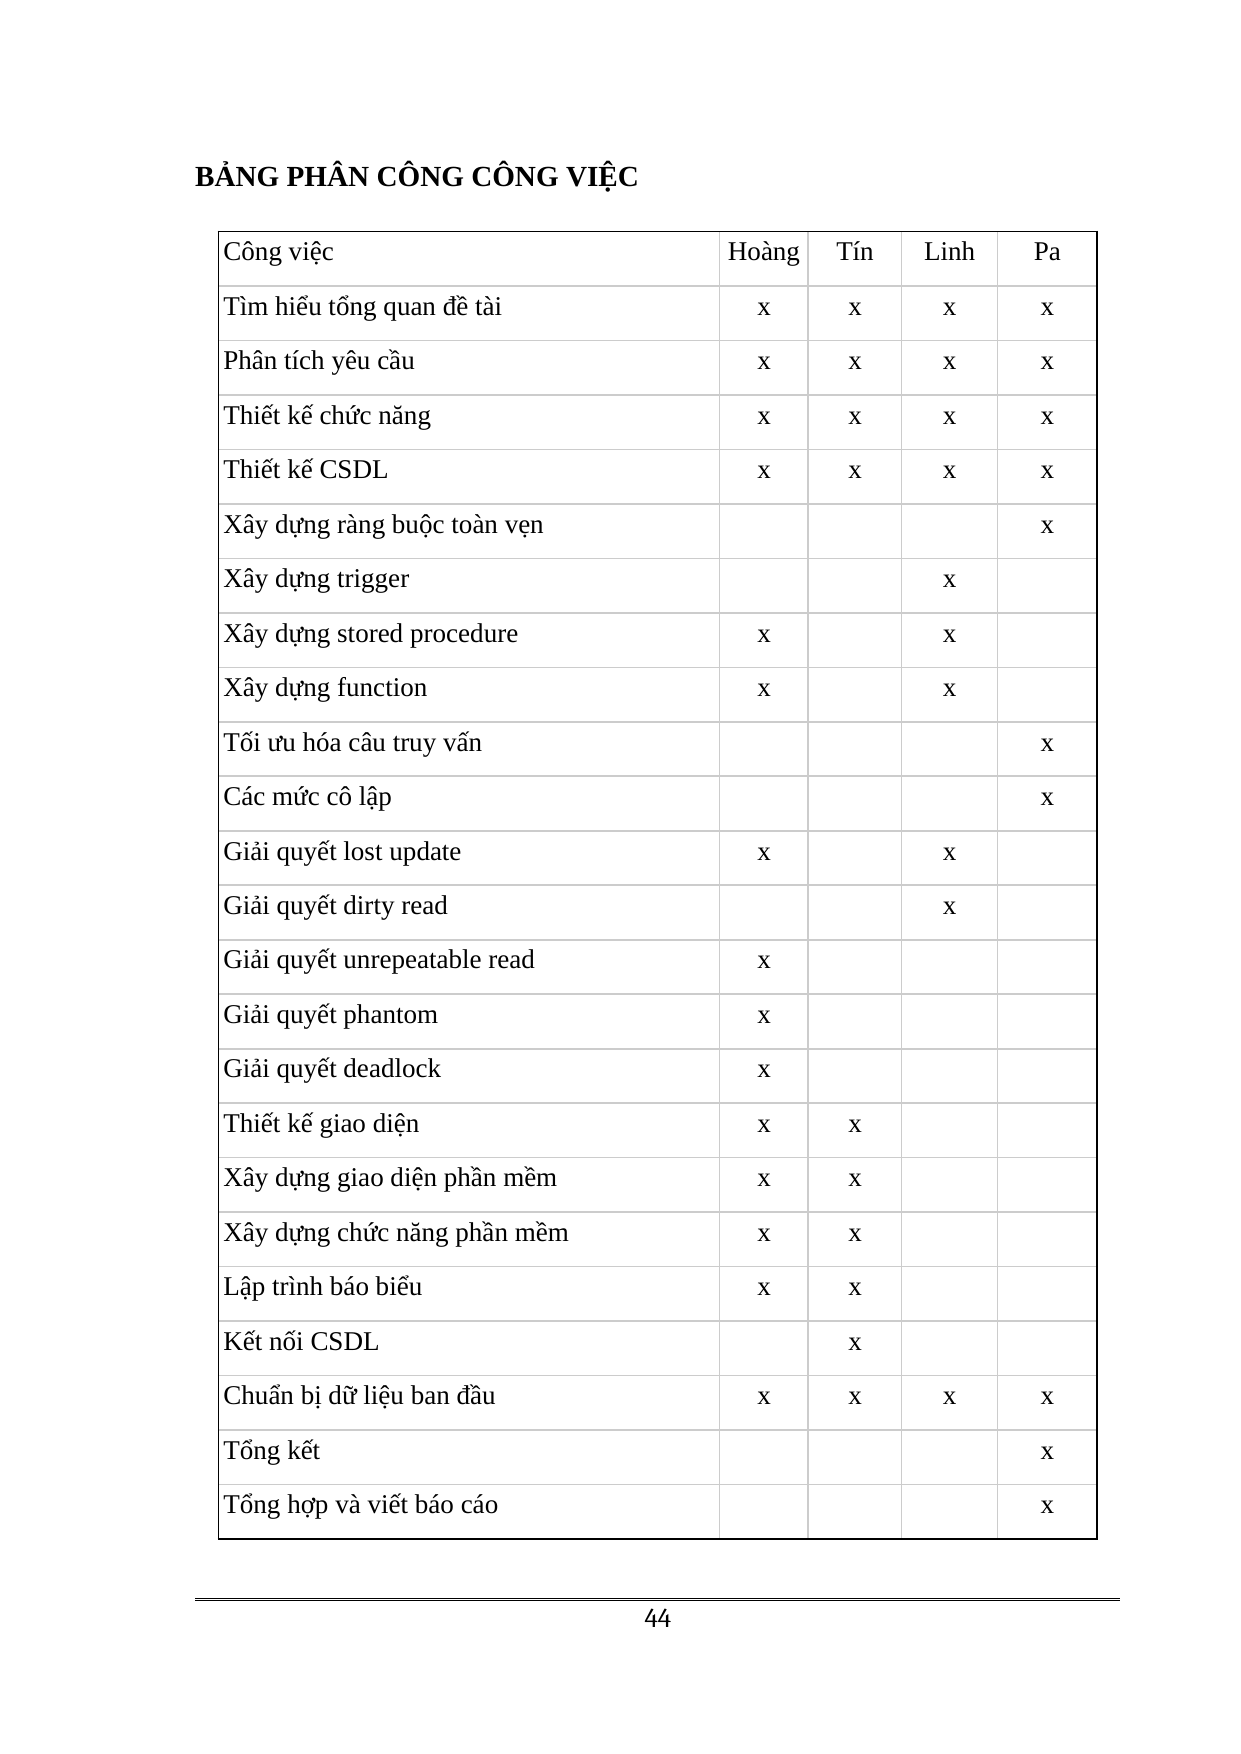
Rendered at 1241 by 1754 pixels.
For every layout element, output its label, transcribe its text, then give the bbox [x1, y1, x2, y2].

table_cell x [998, 777, 1096, 830]
table_header Linh [902, 232, 997, 285]
table_cell [902, 505, 997, 557]
table_cell [809, 559, 901, 612]
table_cell x [809, 1213, 901, 1266]
table_cell [998, 614, 1096, 666]
table_cell [998, 886, 1096, 939]
table_cell x [809, 1104, 901, 1157]
table_cell Xây dựng function [219, 668, 719, 721]
table_cell [902, 1267, 997, 1320]
table_cell [720, 1431, 807, 1484]
table_cell [809, 1431, 901, 1484]
table_cell [809, 668, 901, 721]
table_cell Giải quyết phantom [219, 995, 719, 1048]
table_cell x [998, 1485, 1096, 1538]
table_cell [809, 723, 901, 775]
table_cell [998, 832, 1096, 884]
table_cell x [902, 886, 997, 939]
table_cell Phân tích yêu cầu [219, 341, 719, 394]
table_cell [720, 505, 807, 557]
table_cell x [902, 614, 997, 666]
table_cell [902, 995, 997, 1048]
table_cell x [902, 559, 997, 612]
table_cell Giải quyết lost update [219, 832, 719, 884]
table_cell [720, 1485, 807, 1538]
table_cell x [809, 1267, 901, 1320]
table_cell [998, 1104, 1096, 1157]
table_cell x [809, 287, 901, 339]
table_cell [809, 505, 901, 557]
table_cell Giải quyết dirty read [219, 886, 719, 939]
table_cell Giải quyết unrepeatable read [219, 941, 719, 993]
table_cell x [998, 1431, 1096, 1484]
table_cell [902, 1322, 997, 1375]
table_cell [809, 614, 901, 666]
table_cell x [720, 1376, 807, 1429]
subtitle BẢNG PHÂN CÔNG CÔNG VIỆC [195, 159, 1120, 193]
table_cell Tìm hiểu tổng quan đề tài [219, 287, 719, 339]
table_cell x [720, 450, 807, 503]
table_cell [998, 941, 1096, 993]
table_cell [809, 941, 901, 993]
table_header Pa [998, 232, 1096, 285]
table_cell x [720, 1267, 807, 1320]
table_cell [998, 1267, 1096, 1320]
table_cell Các mức cô lập [219, 777, 719, 830]
table_cell x [720, 396, 807, 448]
table_cell x [902, 341, 997, 394]
table_cell x [902, 1376, 997, 1429]
table_cell [998, 559, 1096, 612]
table_cell [720, 559, 807, 612]
table_cell Xây dựng ràng buộc toàn vẹn [219, 505, 719, 557]
table_cell x [998, 1376, 1096, 1429]
table_cell Giải quyết deadlock [219, 1050, 719, 1102]
table_cell [809, 832, 901, 884]
table_header Tín [809, 232, 901, 285]
table_cell Lập trình báo biểu [219, 1267, 719, 1320]
table_cell Tối ưu hóa câu truy vấn [219, 723, 719, 775]
table_cell x [998, 287, 1096, 339]
table_cell [998, 668, 1096, 721]
table_cell [902, 723, 997, 775]
table_cell Kết nối CSDL [219, 1322, 719, 1375]
table_cell Chuẩn bị dữ liệu ban đầu [219, 1376, 719, 1429]
table_cell [998, 1213, 1096, 1266]
table_cell [998, 995, 1096, 1048]
table_cell x [720, 668, 807, 721]
table_cell x [720, 832, 807, 884]
table_cell x [809, 1376, 901, 1429]
table_cell x [720, 941, 807, 993]
table_cell x [902, 832, 997, 884]
table_cell x [902, 287, 997, 339]
table_cell [720, 886, 807, 939]
table_header Hoàng [720, 232, 807, 285]
table_cell x [720, 341, 807, 394]
table_cell Thiết kế giao diện [219, 1104, 719, 1157]
table_cell Thiết kế CSDL [219, 450, 719, 503]
table_cell Tổng hợp và viết báo cáo [219, 1485, 719, 1538]
table_cell x [809, 450, 901, 503]
table_cell x [809, 396, 901, 448]
table_cell x [720, 287, 807, 339]
table_cell x [902, 450, 997, 503]
table_cell x [720, 1213, 807, 1266]
table_cell x [720, 995, 807, 1048]
table_cell x [902, 668, 997, 721]
table_cell [809, 1050, 901, 1102]
table_cell [902, 1213, 997, 1266]
table_cell Tổng kết [219, 1431, 719, 1484]
table_cell x [998, 450, 1096, 503]
table_cell Xây dựng chức năng phần mềm [219, 1213, 719, 1266]
table_cell [809, 886, 901, 939]
table_cell x [998, 505, 1096, 557]
table_cell [902, 1104, 997, 1157]
table_cell x [998, 723, 1096, 775]
table_cell [902, 1158, 997, 1211]
table_cell [998, 1158, 1096, 1211]
table_cell [720, 777, 807, 830]
table_cell x [720, 614, 807, 666]
table_cell [902, 777, 997, 830]
table_cell [720, 723, 807, 775]
table_cell x [902, 396, 997, 448]
table_cell x [720, 1050, 807, 1102]
table_cell [809, 1485, 901, 1538]
table_cell Xây dựng giao diện phần mềm [219, 1158, 719, 1211]
table_cell [902, 941, 997, 993]
table_cell [809, 995, 901, 1048]
table_cell [809, 777, 901, 830]
table_cell Xây dựng stored procedure [219, 614, 719, 666]
table_cell x [720, 1158, 807, 1211]
table_cell [902, 1485, 997, 1538]
table_cell x [809, 1158, 901, 1211]
table_cell [998, 1322, 1096, 1375]
table_cell [720, 1322, 807, 1375]
table_cell x [720, 1104, 807, 1157]
table_cell x [809, 1322, 901, 1375]
table_cell [902, 1050, 997, 1102]
table_cell [902, 1431, 997, 1484]
table_cell x [809, 341, 901, 394]
table_header Công việc [219, 232, 719, 285]
table_cell x [998, 341, 1096, 394]
table_cell x [998, 396, 1096, 448]
table_cell [998, 1050, 1096, 1102]
table_cell Thiết kế chức năng [219, 396, 719, 448]
table_cell Xây dựng trigger [219, 559, 719, 612]
